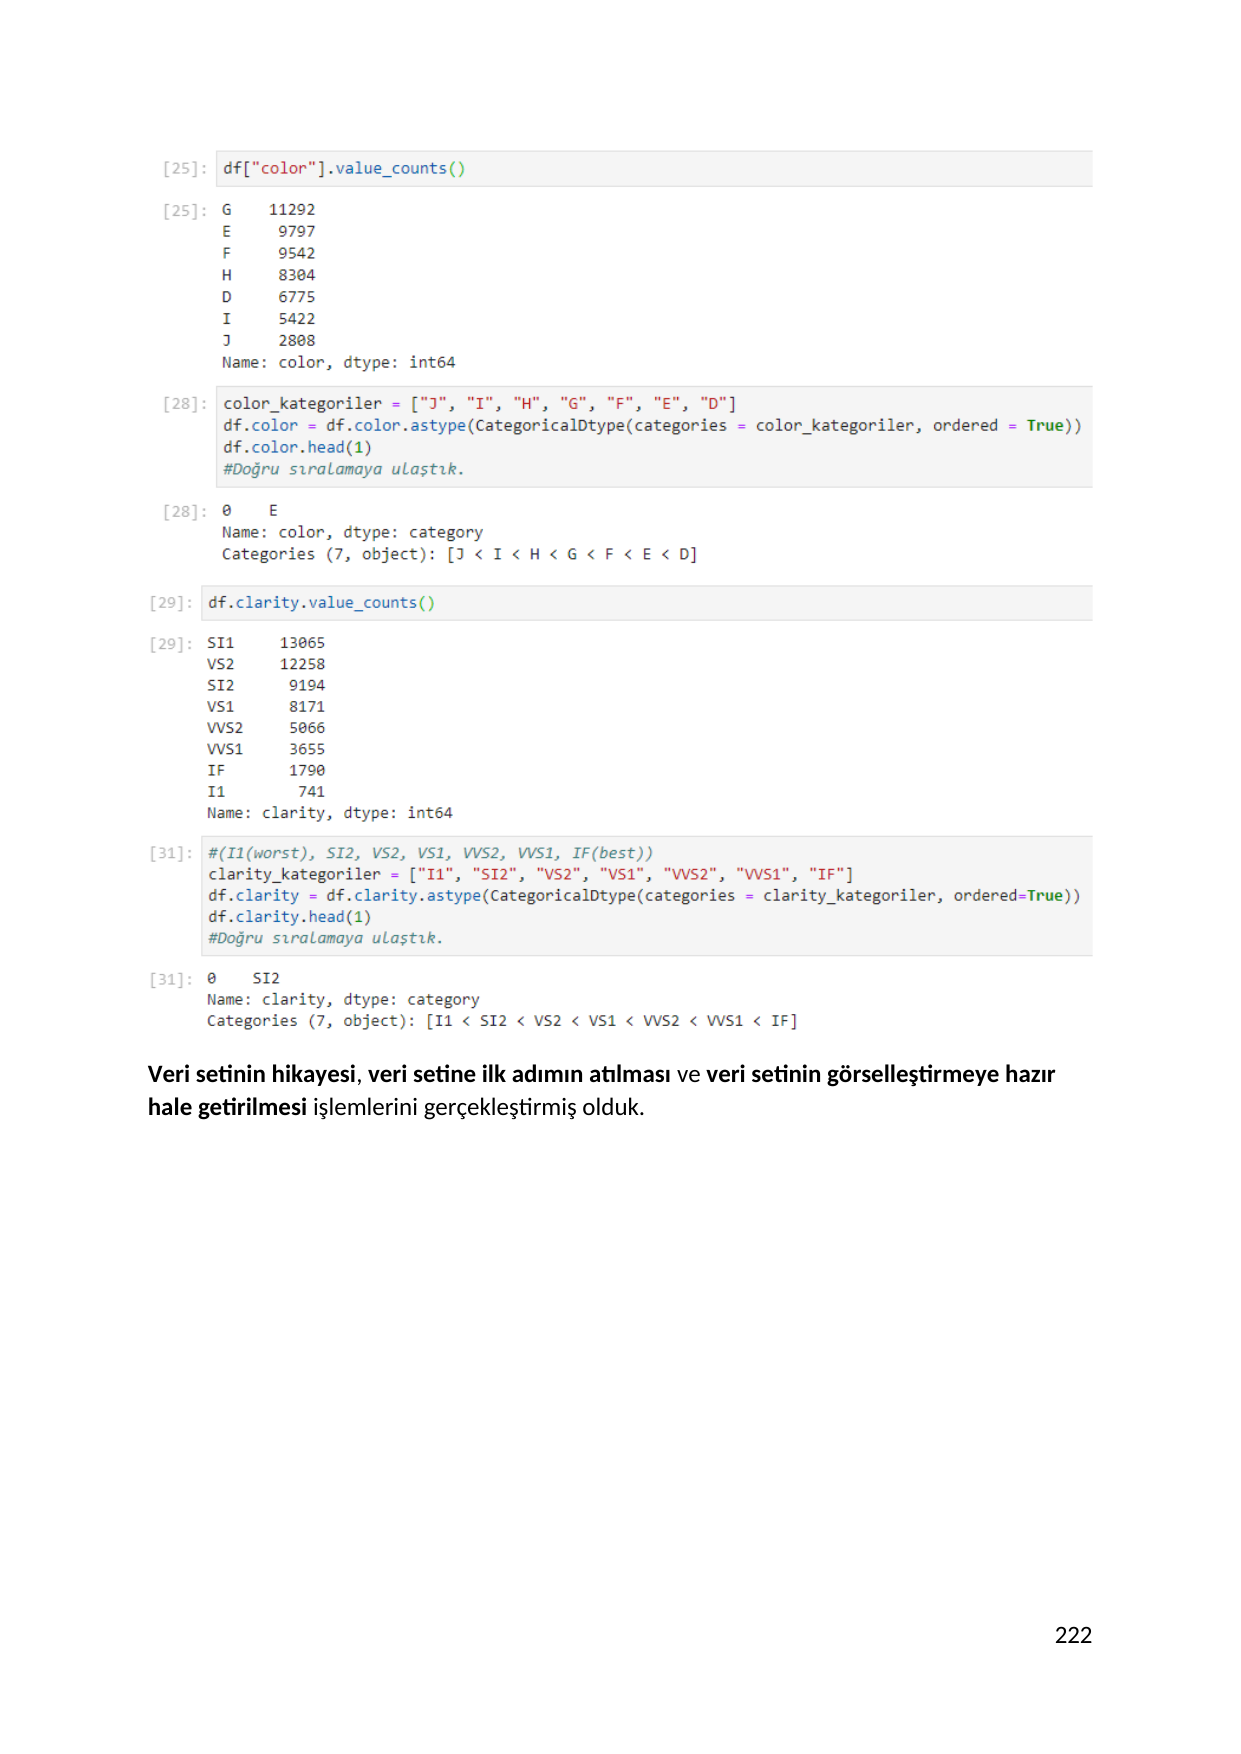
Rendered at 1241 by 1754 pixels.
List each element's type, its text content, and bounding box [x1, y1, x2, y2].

text Veri setinin hikayesi, veri setine ilk adımın atılması ve veri setinin görselleştirmeye hazır hale getirilmesi işlemlerini gerçekleştirmiş olduk. [148, 1058, 1092, 1121]
picture [147, 576, 1093, 1039]
picture [147, 147, 1093, 574]
